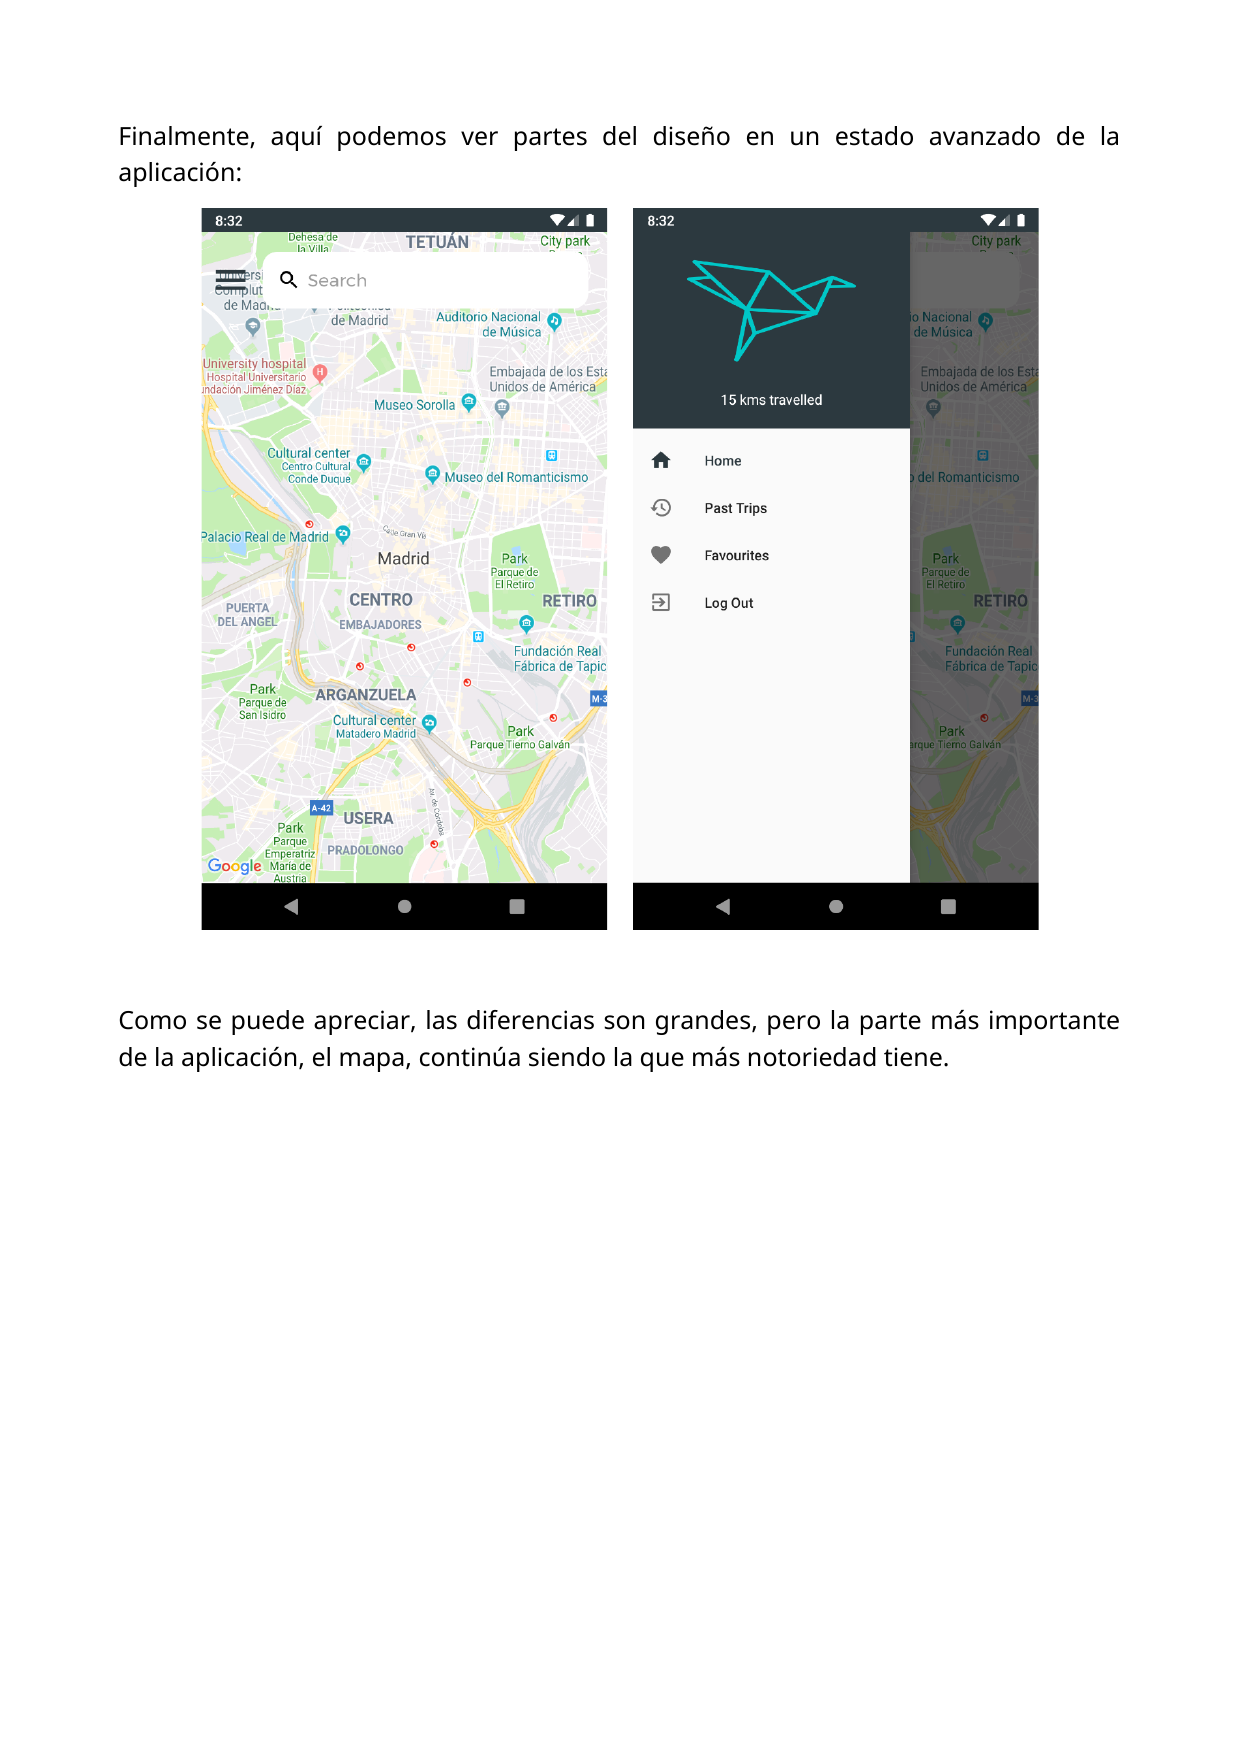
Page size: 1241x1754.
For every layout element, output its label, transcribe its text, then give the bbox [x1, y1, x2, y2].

picture [201, 208, 608, 930]
text Finalmente, aquí podemos ver partes del diseño en un estado avanzado de la aplicación: [118, 118, 1122, 189]
text Como se puede apreciar, las diferencias son grandes, pero la parte más importante de la aplicación, el mapa, continúa siendo la que más notoriedad tiene. [118, 1003, 1122, 1073]
picture [633, 208, 1039, 930]
